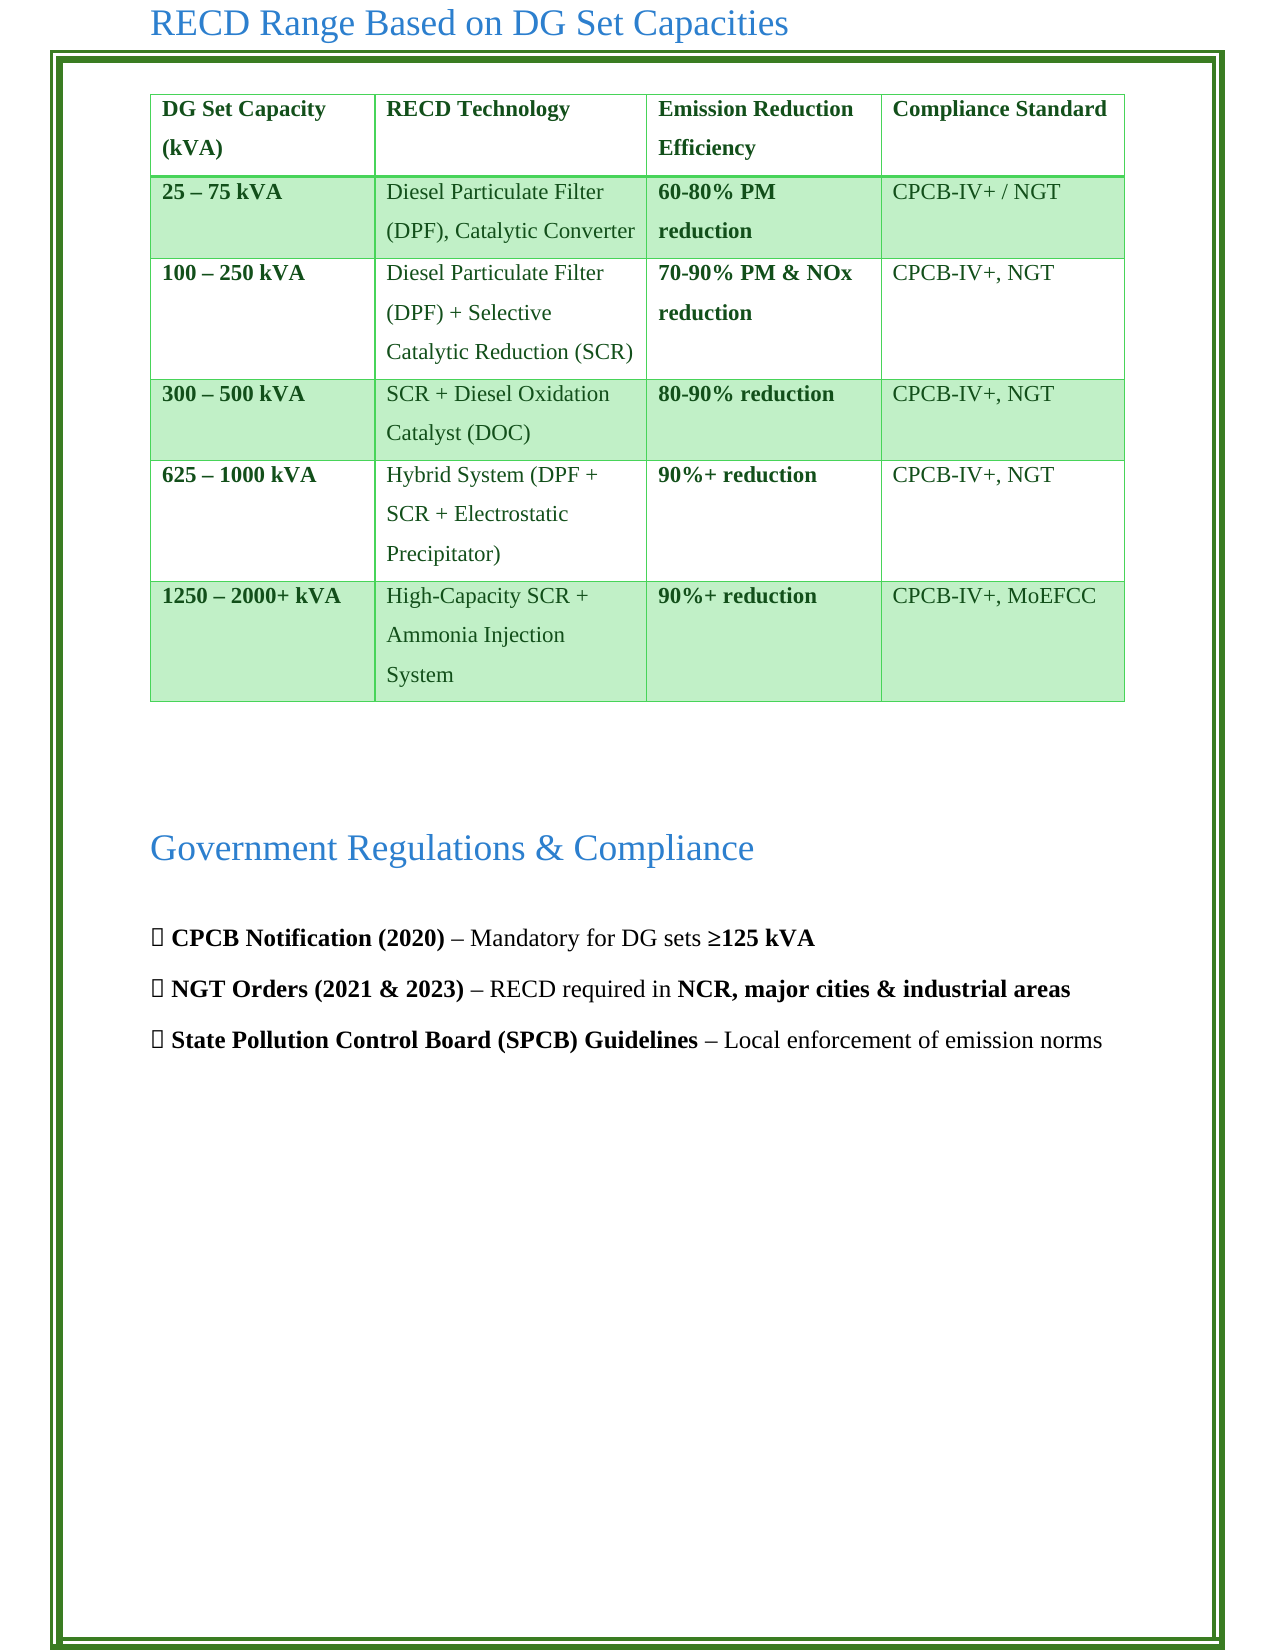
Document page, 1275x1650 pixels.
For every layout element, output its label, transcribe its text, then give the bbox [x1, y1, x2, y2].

table_header Emission Reduction Efficiency [647, 95, 881, 175]
table_cell 70-90% PM & NOx reduction [647, 259, 881, 379]
table_cell CPCB-IV+ / NGT [882, 178, 1124, 258]
table_cell 1250 – 2000+ kVA [151, 582, 374, 701]
table_cell Diesel Particulate Filter (DPF) + Selective Catalytic Reduction (SCR) [376, 259, 646, 379]
table_header DG Set Capacity (kVA) [151, 95, 374, 175]
text 📌 CPCB Notification (2020) – Mandatory for DG sets ≥125 kVA 📌 NGT Orders (2021 & 2023) – RECD required in NCR, major cities & industrial areas 📌 State Pollution Control Board (SPCB) Guidelines – Local enforcement of emission norms [150, 919, 1125, 1055]
text RECD Range Based on DG Set Capacities [150, 0, 1125, 43]
table_cell CPCB-IV+, MoEFCC [882, 582, 1124, 701]
table_cell High-Capacity SCR + Ammonia Injection System [376, 582, 646, 701]
text Government Regulations & Compliance [150, 825, 1125, 868]
table_cell CPCB-IV+, NGT [882, 380, 1124, 460]
table_cell 300 – 500 kVA [151, 380, 374, 460]
table_header RECD Technology [376, 95, 646, 175]
table_cell CPCB-IV+, NGT [882, 461, 1124, 581]
table_cell 100 – 250 kVA [151, 259, 374, 379]
table_cell 60-80% PM reduction [647, 178, 881, 258]
table_cell 625 – 1000 kVA [151, 461, 374, 581]
table_cell Diesel Particulate Filter (DPF), Catalytic Converter [376, 178, 646, 258]
table_cell 80-90% reduction [647, 380, 881, 460]
table_cell Hybrid System (DPF + SCR + Electrostatic Precipitator) [376, 461, 646, 581]
table_cell 25 – 75 kVA [151, 178, 374, 258]
table_cell SCR + Diesel Oxidation Catalyst (DOC) [376, 380, 646, 460]
table_cell 90%+ reduction [647, 461, 881, 581]
table_cell 90%+ reduction [647, 582, 881, 701]
table_header Compliance Standard [882, 95, 1124, 175]
table_cell CPCB-IV+, NGT [882, 259, 1124, 379]
